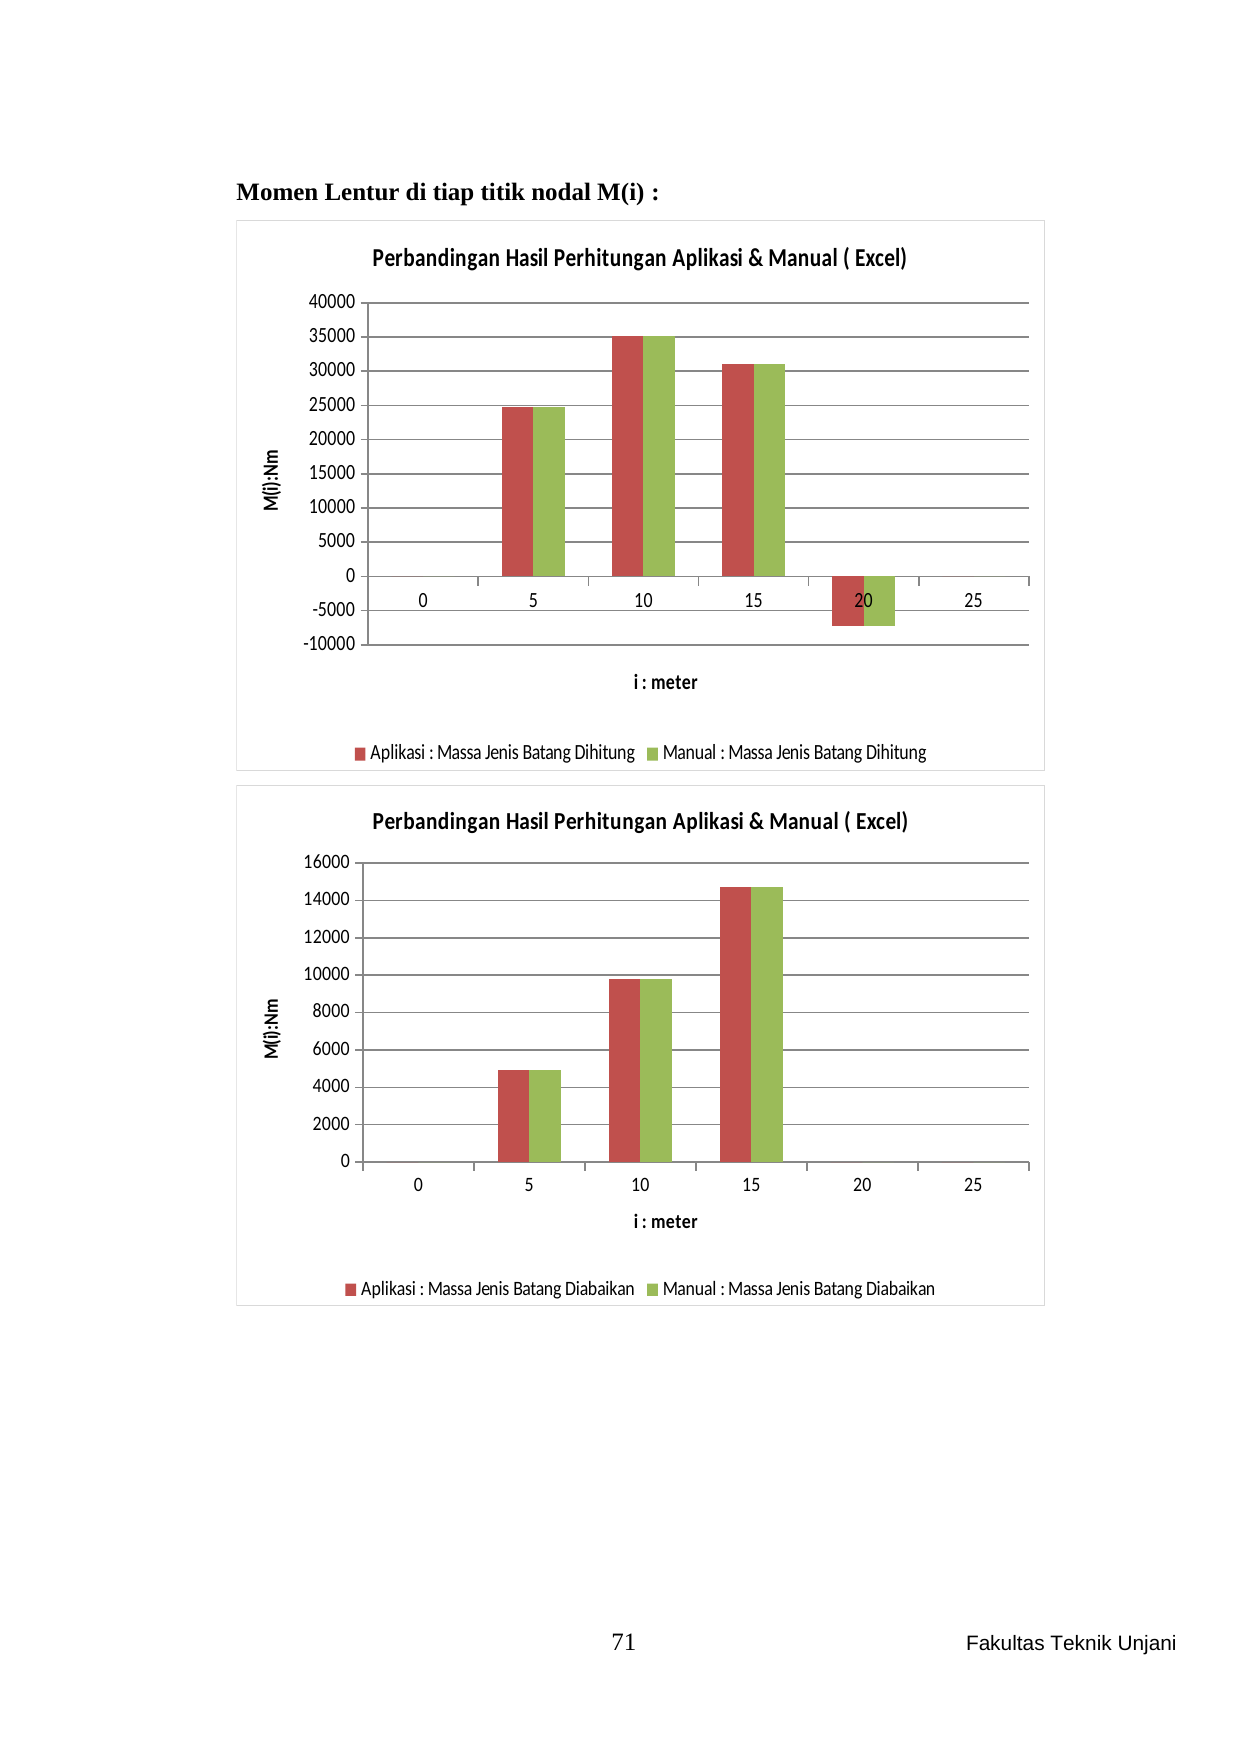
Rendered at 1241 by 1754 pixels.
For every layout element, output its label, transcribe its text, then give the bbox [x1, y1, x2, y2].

text Momen Lentur di tiap titik nodal M(i) : [236, 177, 1063, 206]
